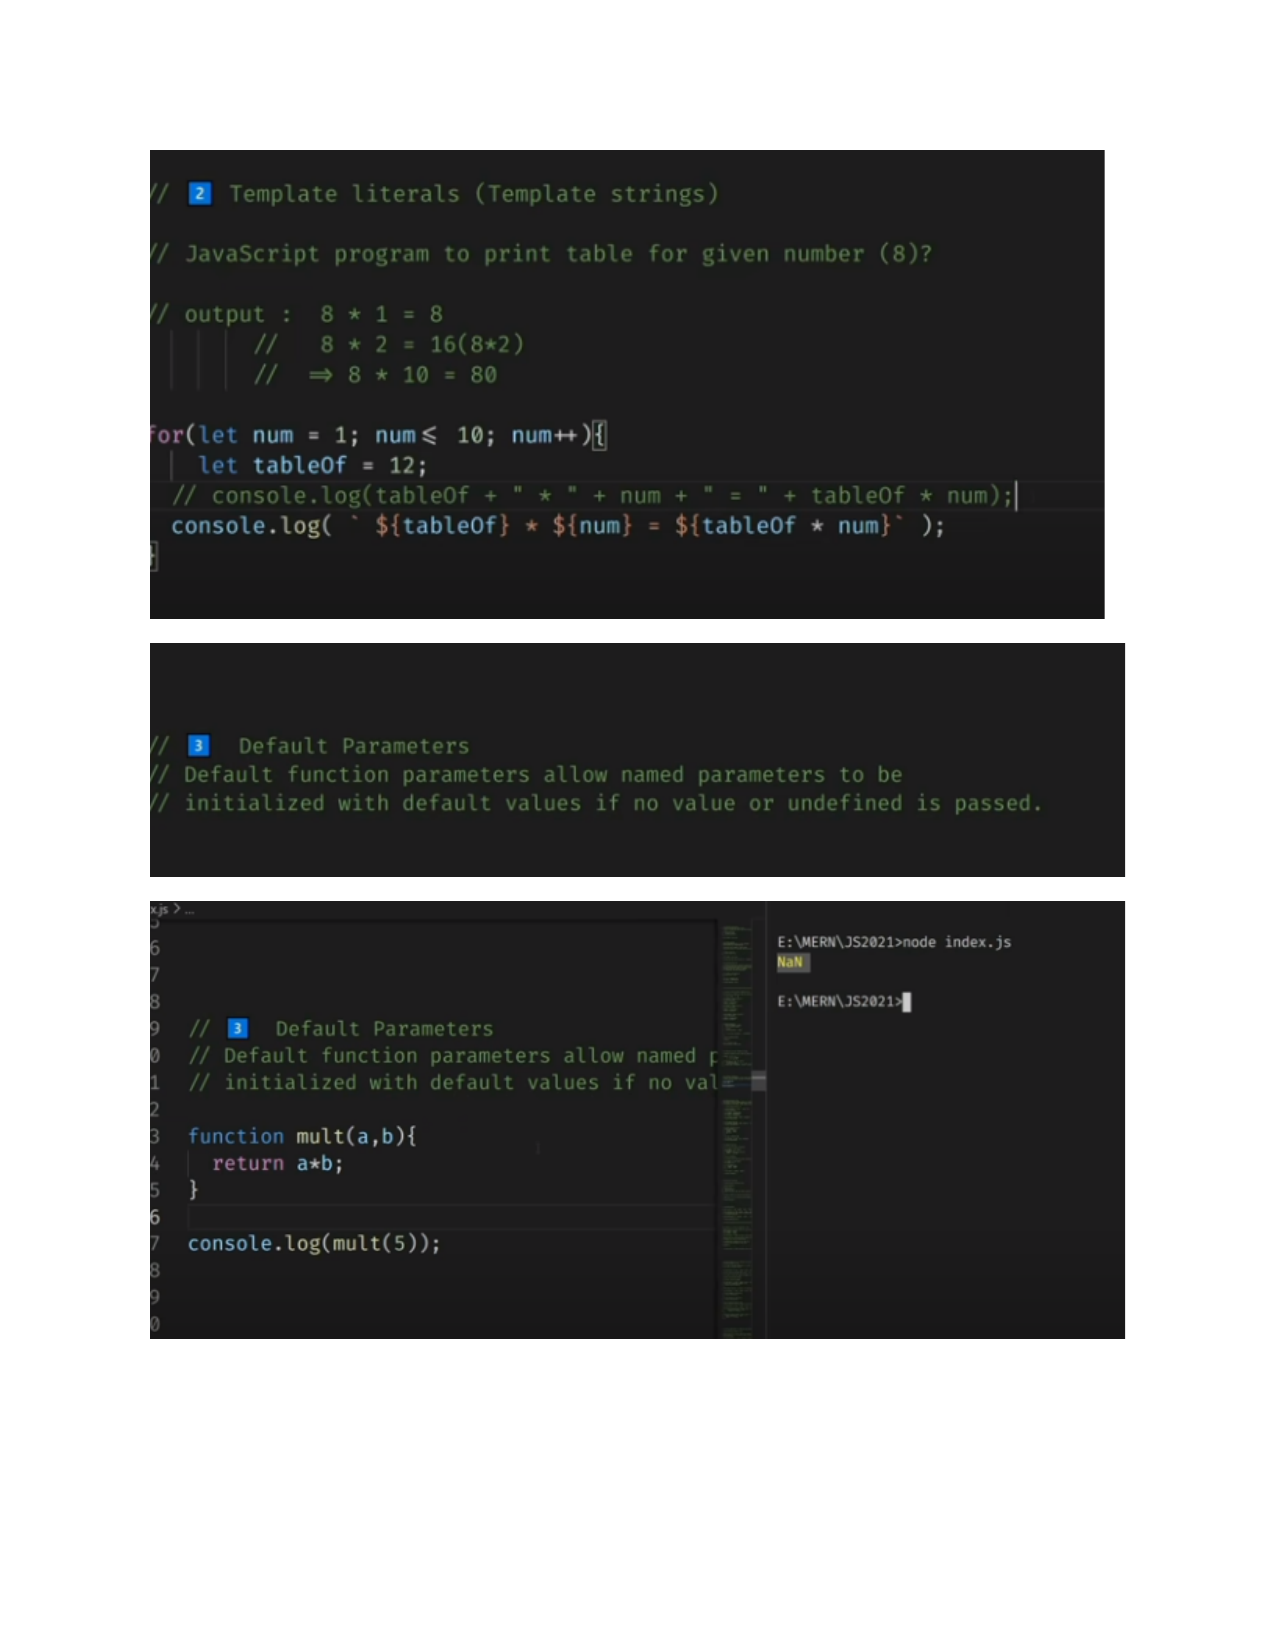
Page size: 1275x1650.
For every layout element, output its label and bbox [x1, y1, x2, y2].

picture [150, 901, 1125, 1339]
picture [150, 150, 1105, 619]
picture [150, 643, 1125, 877]
